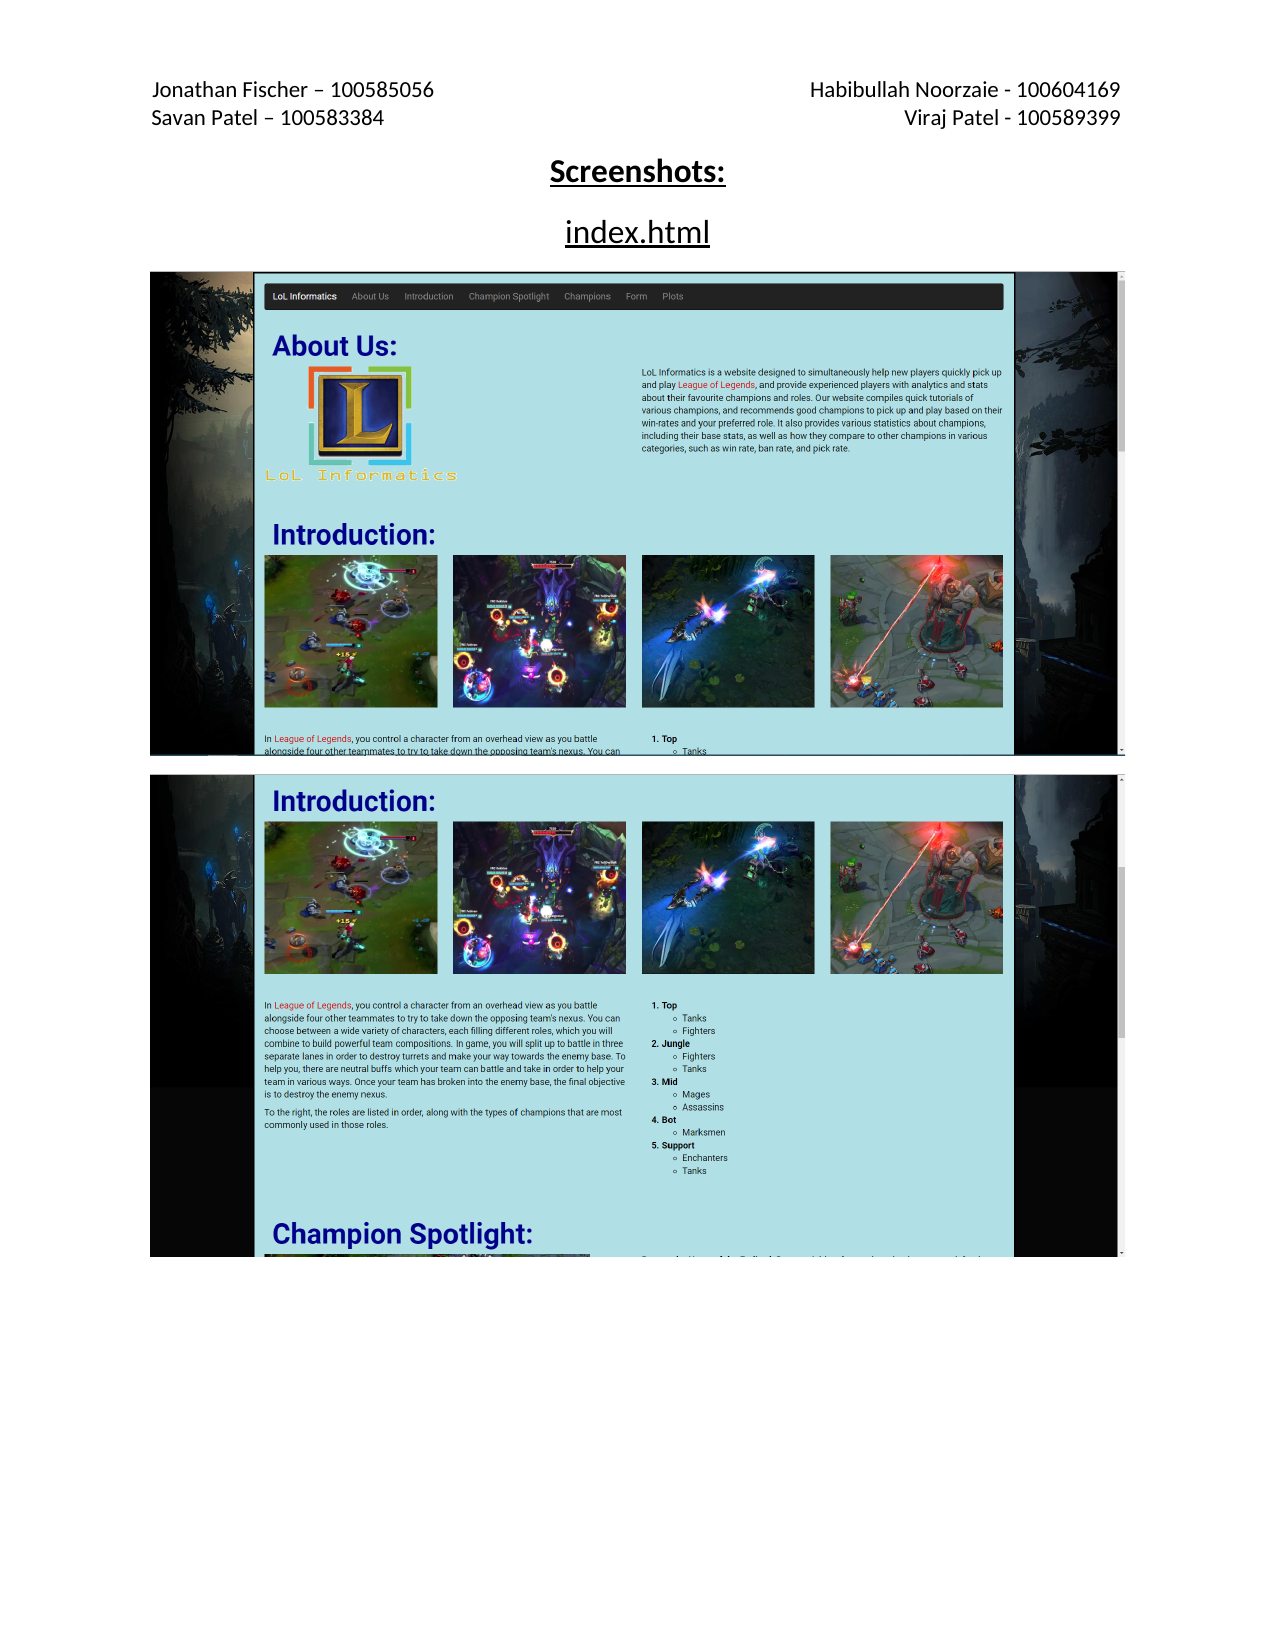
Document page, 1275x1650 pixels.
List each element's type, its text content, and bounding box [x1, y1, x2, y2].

picture [150, 774, 1125, 1257]
text Screenshots: [150, 150, 1125, 191]
text index.html [150, 211, 1125, 251]
picture [150, 271, 1125, 756]
